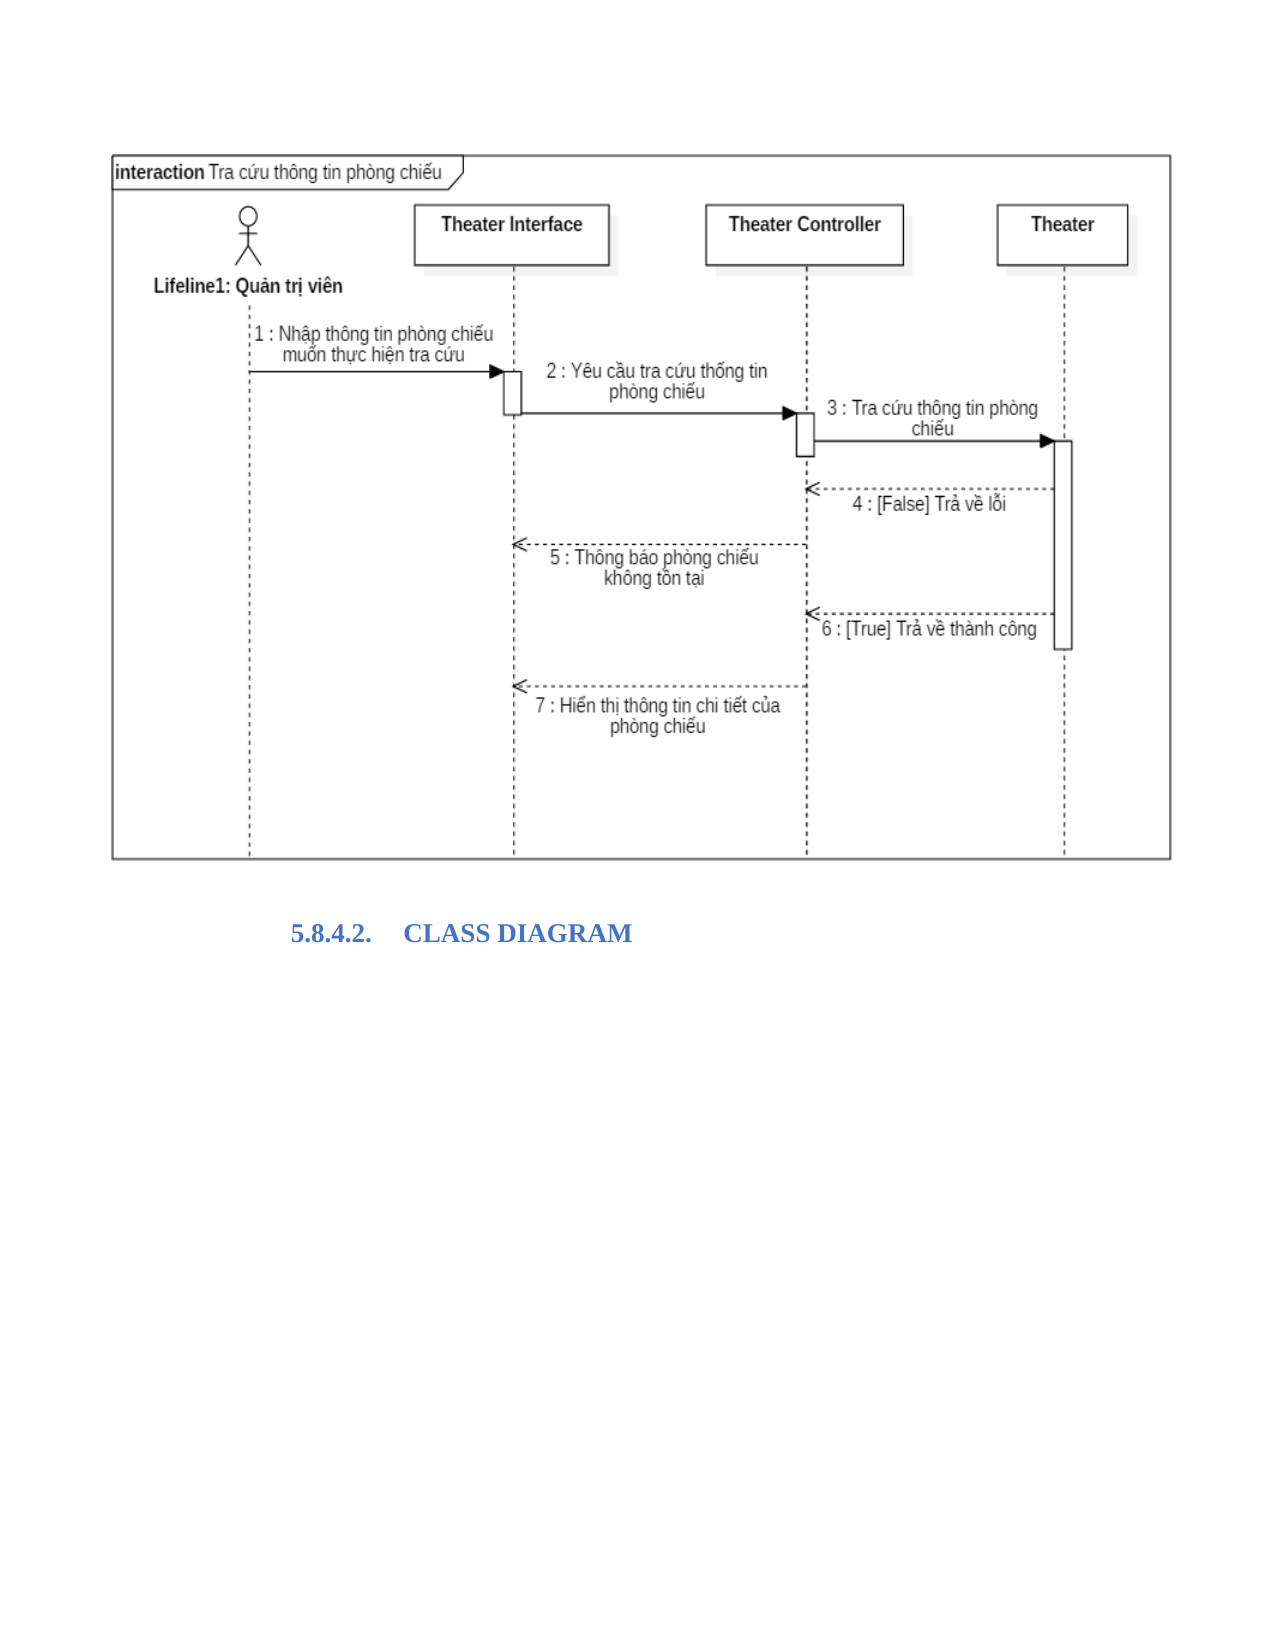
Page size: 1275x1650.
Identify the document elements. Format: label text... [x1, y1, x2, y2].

list CLASS DIAGRAM [291, 917, 1106, 949]
picture [103, 150, 1185, 884]
